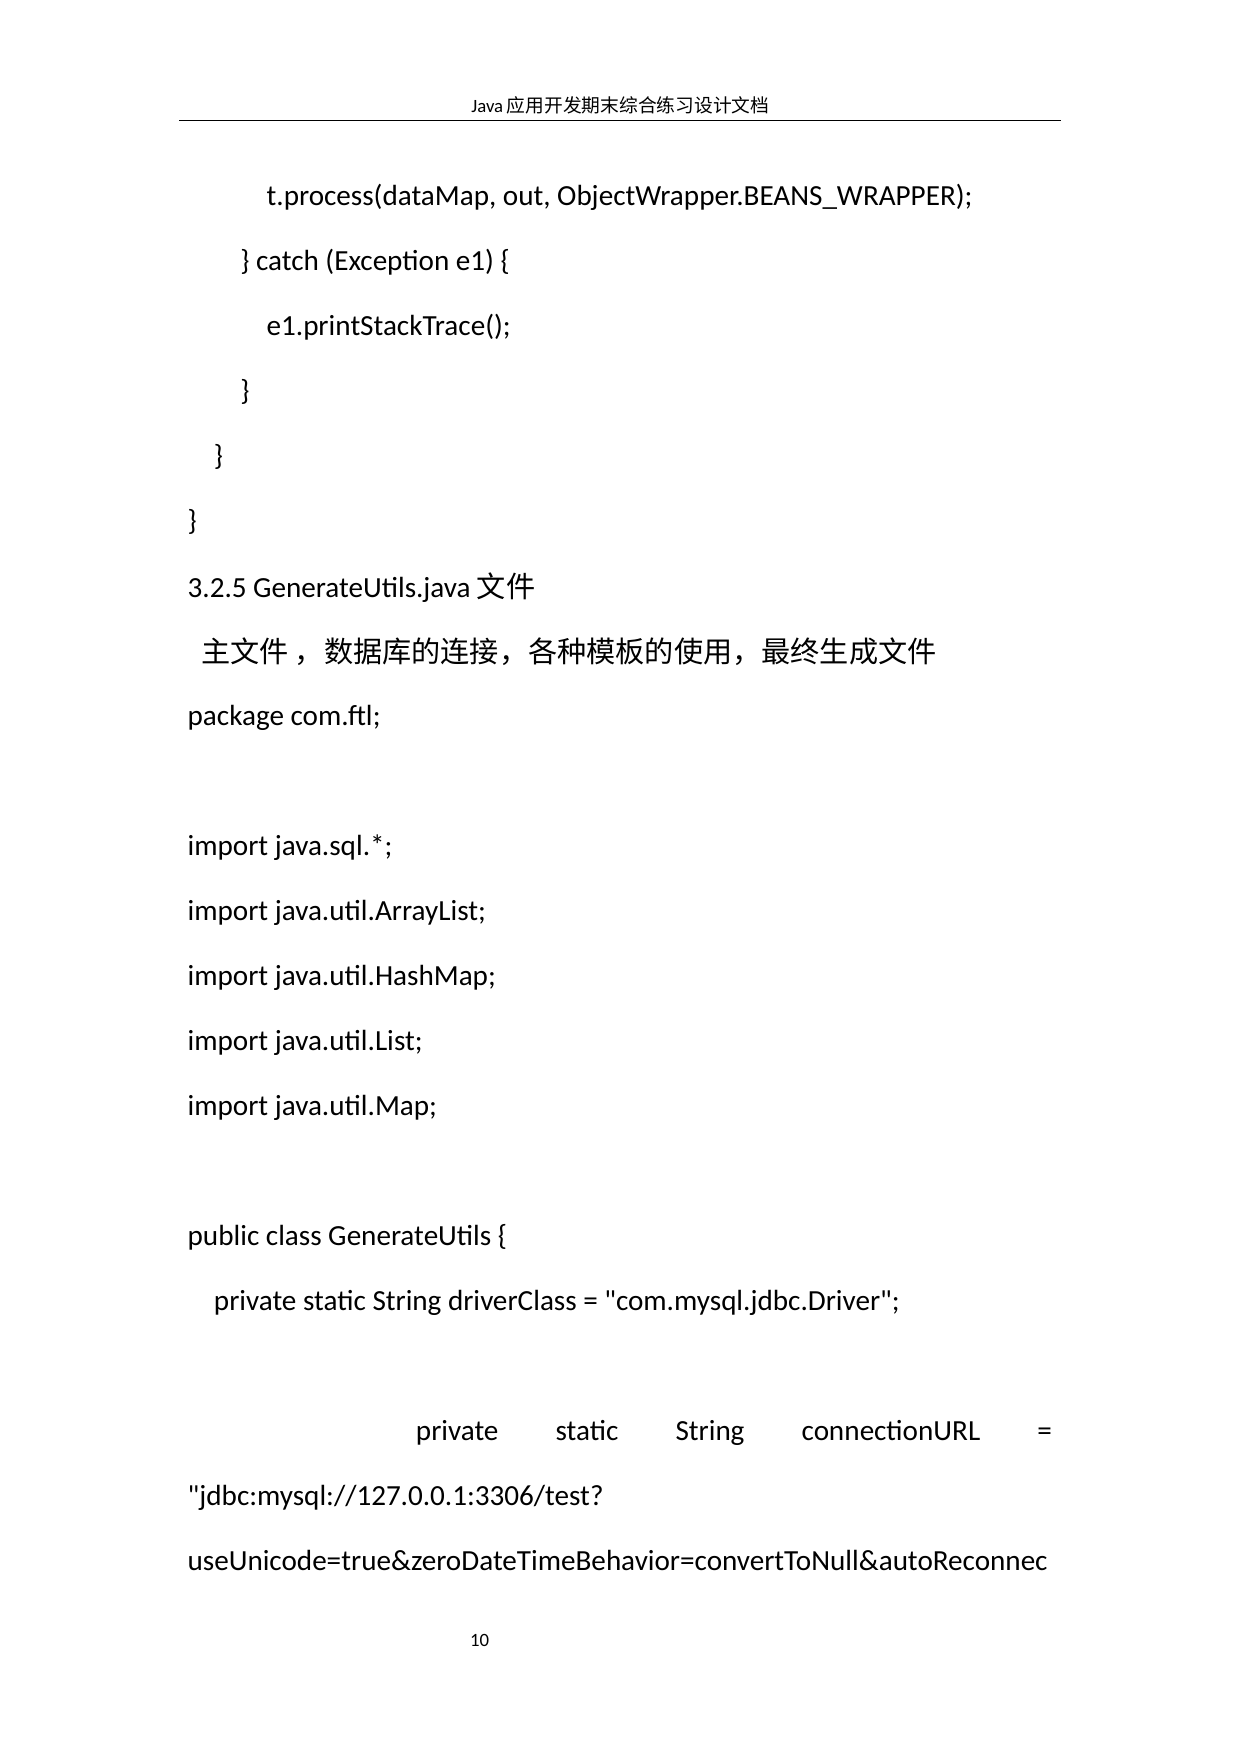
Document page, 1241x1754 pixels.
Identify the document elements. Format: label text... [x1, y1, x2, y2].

list } [187, 487, 1053, 552]
list e1.printStackTrace(); [187, 292, 1053, 357]
list import java.util.List; [187, 1007, 1053, 1072]
list package com.ftl; [187, 682, 1053, 747]
list 主文件 ，数据库的连接，各种模板的使用，最终生成文件 [187, 617, 1053, 682]
list import java.util.ArrayList; [187, 877, 1053, 942]
list public class GenerateUtils { [187, 1202, 1053, 1267]
list import java.util.Map; [187, 1072, 1053, 1137]
list } catch (Exception e1) { [187, 227, 1053, 292]
list import java.util.HashMap; [187, 942, 1053, 1007]
list private static String driverClass = "com.mysql.jdbc.Driver"; [187, 1267, 1053, 1332]
list t.process(dataMap, out, ObjectWrapper.BEANS_WRAPPER); [187, 162, 1053, 227]
list } [187, 357, 1053, 422]
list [187, 1397, 1053, 1592]
list } [187, 422, 1053, 487]
list import java.sql.*; [187, 812, 1053, 877]
list 3.2.5 GenerateUtils.java文件 [187, 552, 1053, 617]
